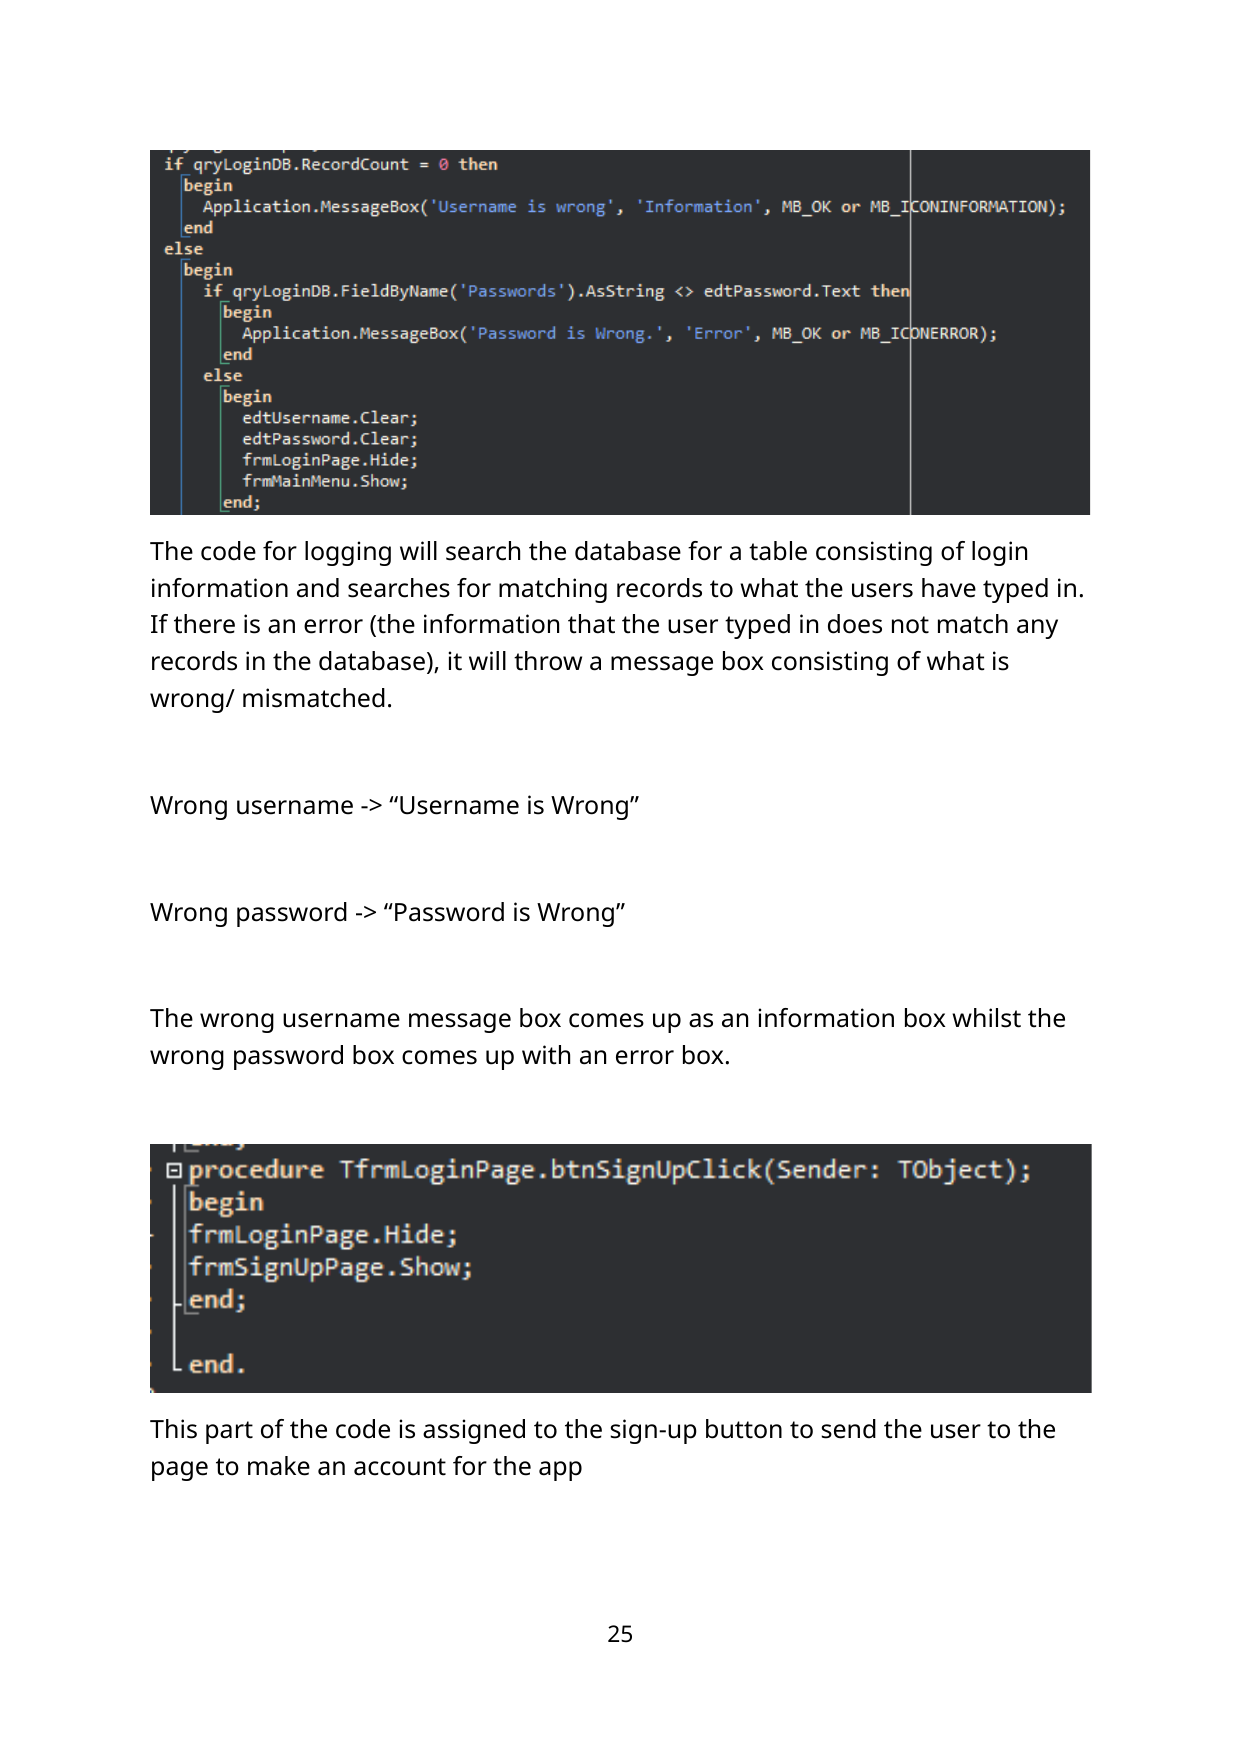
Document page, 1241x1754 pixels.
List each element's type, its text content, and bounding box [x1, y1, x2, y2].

picture [150, 1144, 1092, 1393]
text The code for logging will search the database for a table consisting of login information and searches for matching records to what the users have typed in. If there is an error (the information that the user typed in does not match any records in the database), it will throw a message box consisting of what is wrong/ mismatched. [150, 533, 1090, 714]
text This part of the code is assigned to the sign-up button to send the user to the page to make an account for the app [150, 1412, 1090, 1483]
text The wrong username message box comes up as an information box whilst the wrong password box comes up with an error box. [150, 1001, 1090, 1072]
picture [150, 150, 1091, 515]
text Wrong password -> “Password is Wrong” [150, 894, 1090, 928]
text Wrong username -> “Username is Wrong” [150, 787, 1090, 821]
